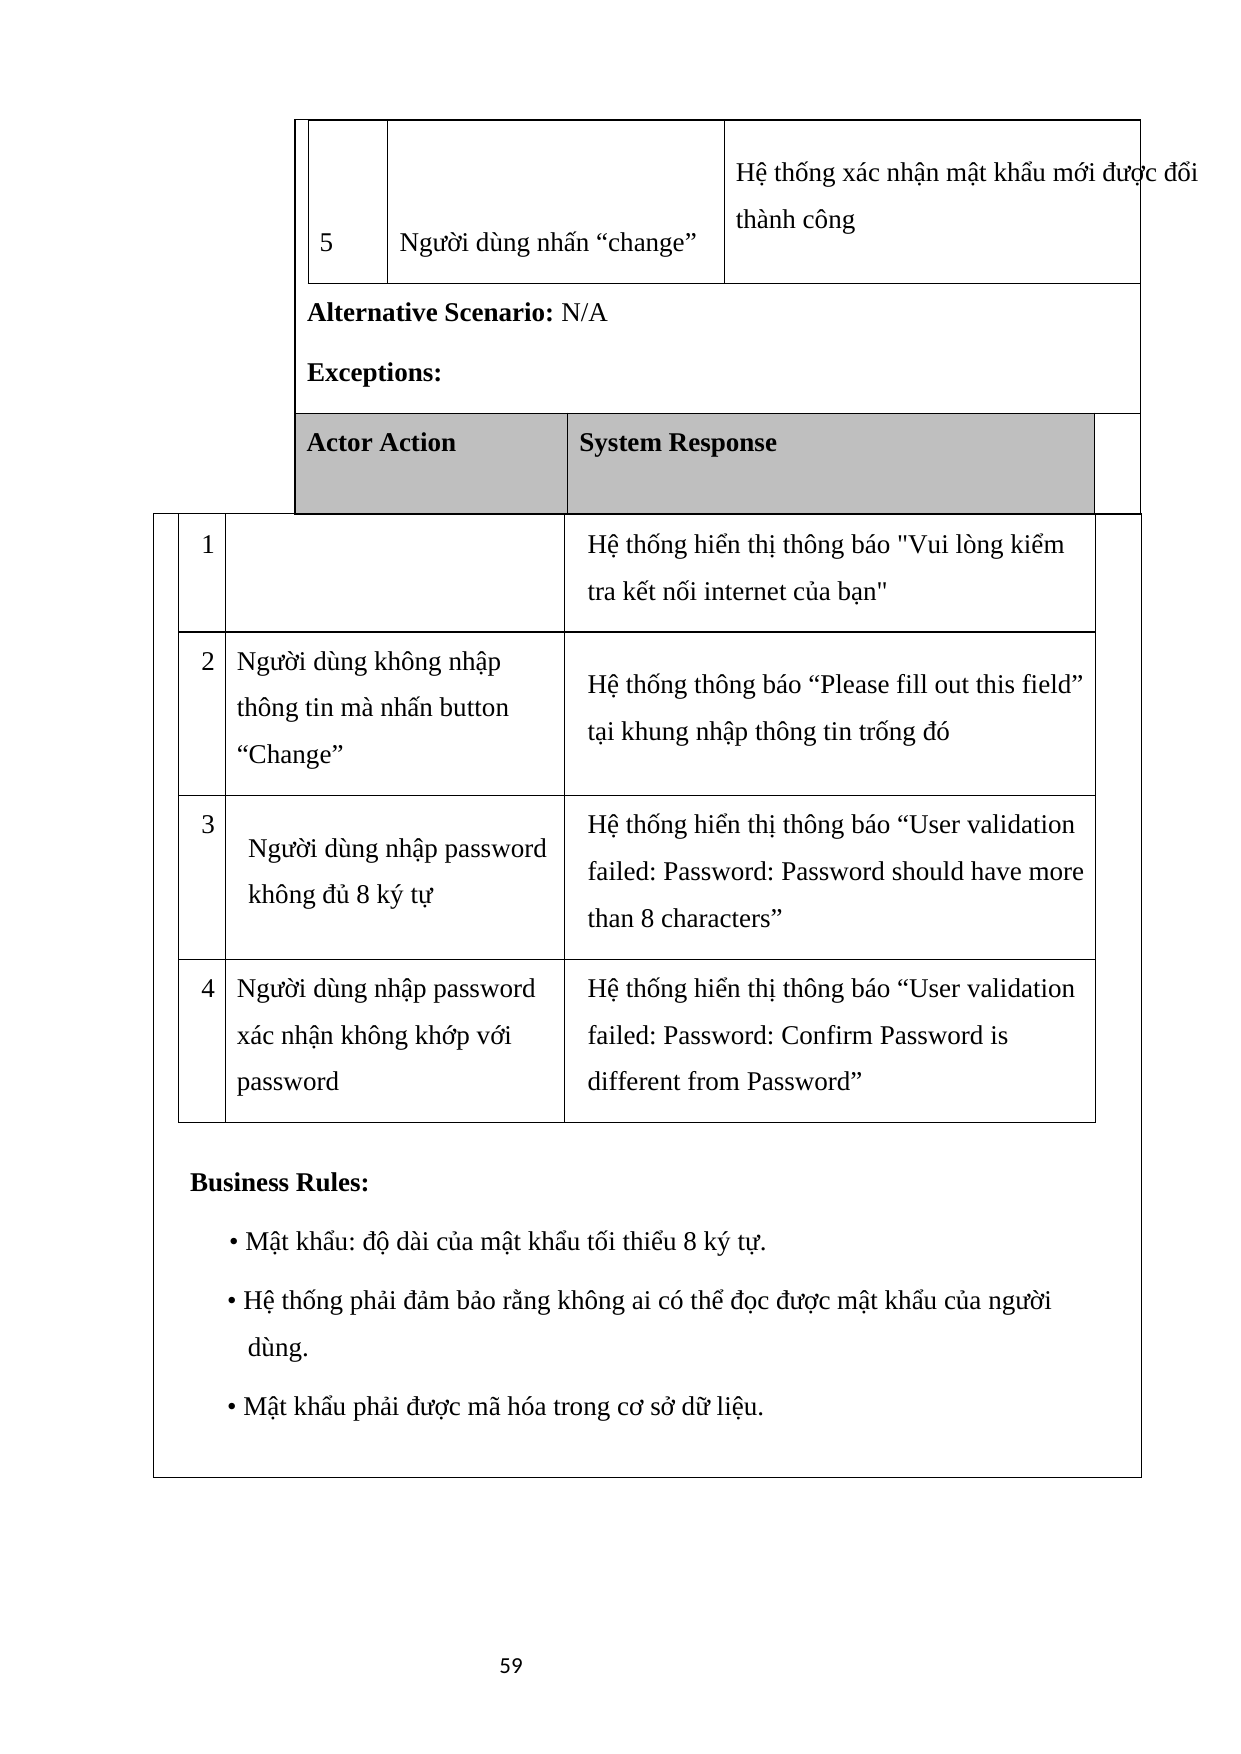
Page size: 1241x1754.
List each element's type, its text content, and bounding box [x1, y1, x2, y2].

table_cell Business Rules: • Mật khẩu: độ dài của mật khẩu tối thiểu 8 ký tự. • Hệ thống phải đảm bảo rằng không ai có thể đọc được mật khẩu của người dùng. • Mật khẩu phải được mã hóa trong cơ sở dữ liệu. [179, 1123, 1096, 1477]
table_cell Người dùng nhập password không đủ 8 ký tự [226, 796, 564, 959]
table_cell 4 [179, 960, 225, 1122]
table_cell Hệ thống hiển thị thông báo “User validation failed: Password: Confirm Password is different from Password” [565, 960, 1095, 1122]
table_cell System Response [568, 414, 1094, 513]
table_cell Actor Action [296, 414, 567, 513]
table_cell Hệ thống hiển thị thông báo "Vui lòng kiểm tra kết nối internet của bạn" [565, 515, 1095, 631]
table_cell 3 [179, 796, 225, 959]
table_cell [226, 514, 564, 631]
table_cell Hệ thống hiển thị thông báo “User validation failed: Password: Password should have more than 8 characters” [565, 796, 1095, 959]
table_cell [1095, 414, 1140, 513]
table_cell [154, 514, 178, 1477]
table_cell [1096, 515, 1141, 1477]
table_cell Hệ thống thông báo “Please fill out this field” tại khung nhập thông tin trống đó [565, 633, 1095, 795]
table_cell Người dùng không nhập thông tin mà nhấn button “Change” [226, 633, 564, 795]
table_cell Người dùng nhập password xác nhận không khớp với password [226, 960, 564, 1122]
table_cell 1 [179, 514, 225, 631]
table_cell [296, 120, 1140, 412]
table_cell 2 [179, 633, 225, 795]
